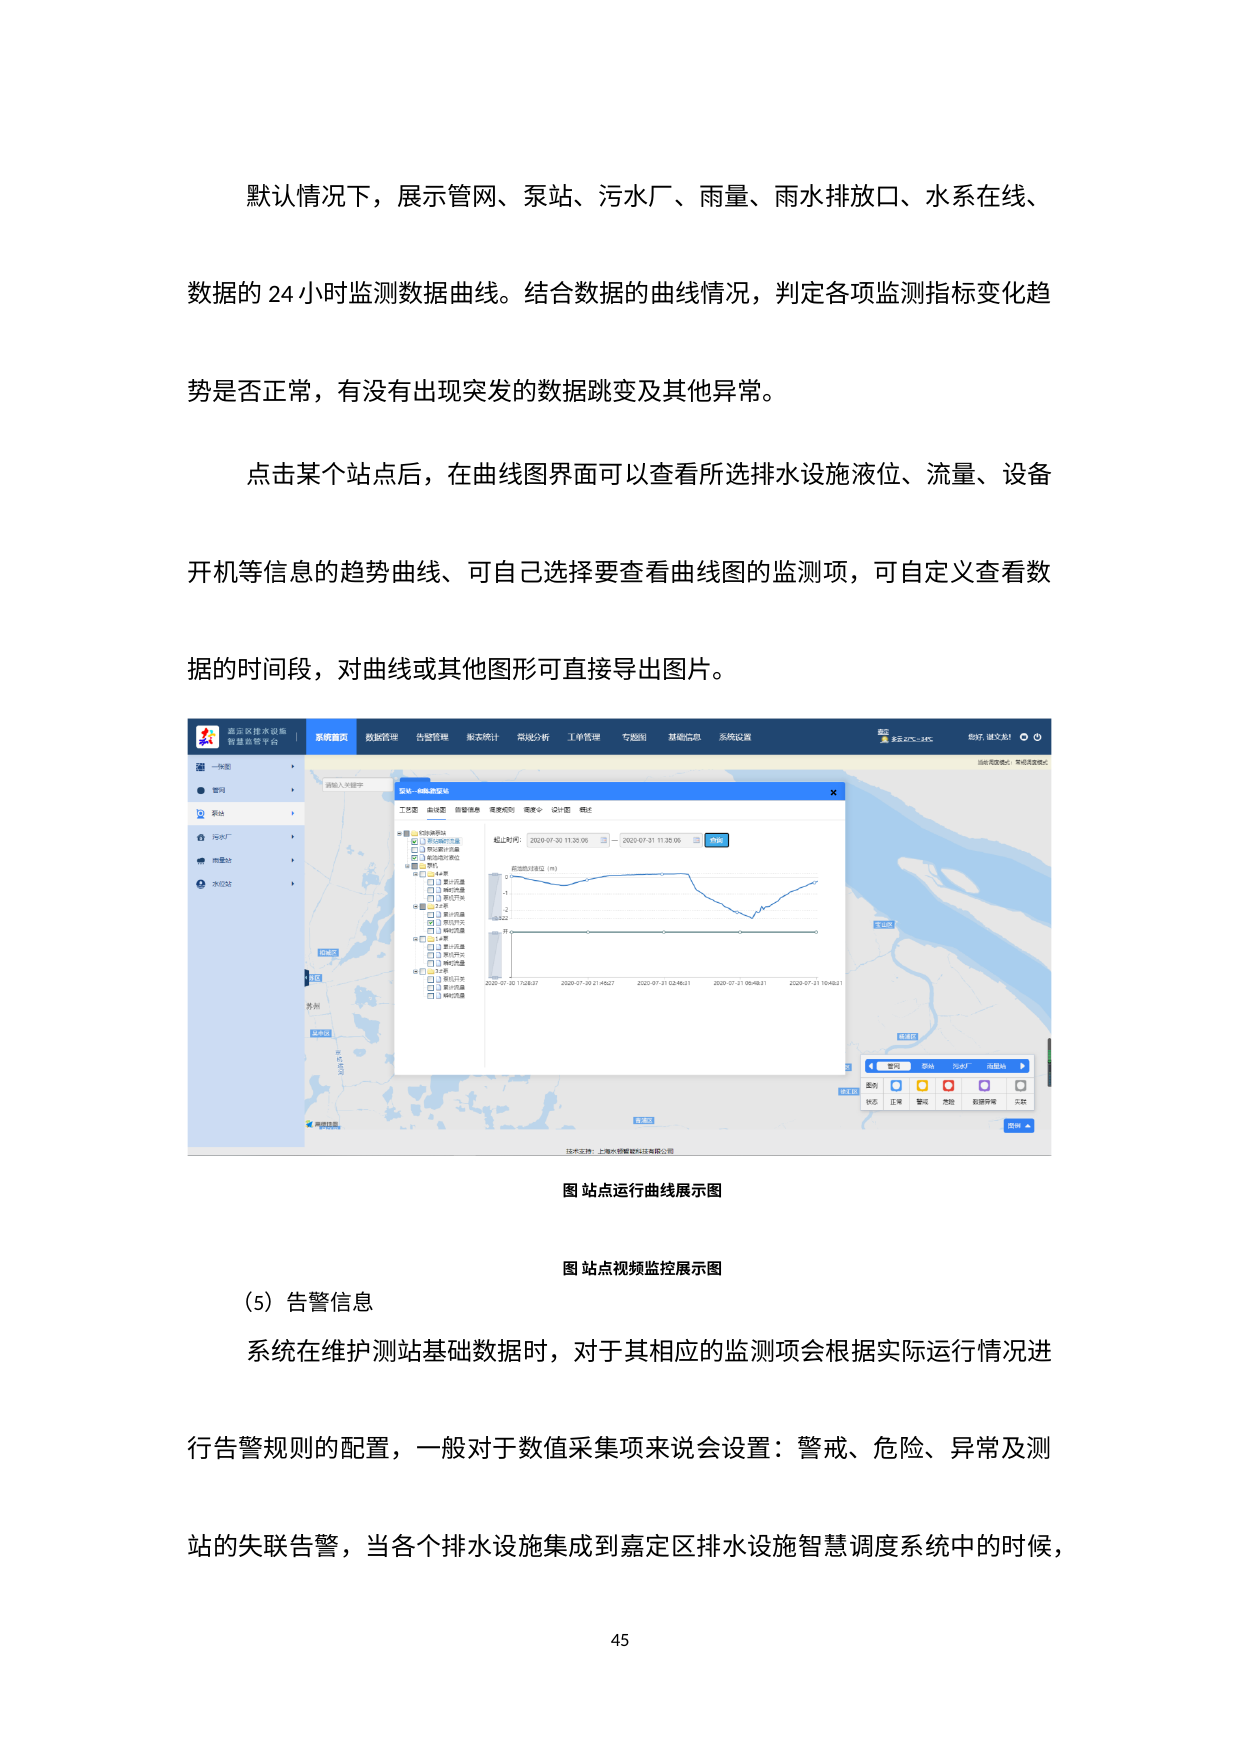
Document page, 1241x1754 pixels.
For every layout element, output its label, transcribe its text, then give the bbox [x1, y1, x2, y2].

text 默认情况下，展示管网、泵站、污水厂、雨量、雨水排放口、水系在线、数据的24小时监测数据曲线。结合数据的曲线情况，判定各项监测指标变化趋势是否正常，有没有出现突发的数据跳变及其他异常。 [187, 162, 1053, 422]
text 点击某个站点后，在曲线图界面可以查看所选排水设施液位、流量、设备开机等信息的趋势曲线、可自己选择要查看曲线图的监测项，可自定义查看数据的时间段，对曲线或其他图形可直接导出图片。 [187, 440, 1053, 700]
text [187, 1317, 1053, 1577]
picture [187, 718, 1052, 1156]
text 图 站点运行曲线展示图 [187, 1173, 1053, 1206]
text （5）告警信息 [187, 1284, 1053, 1317]
text 图 站点视频监控展示图 [187, 1252, 1053, 1284]
